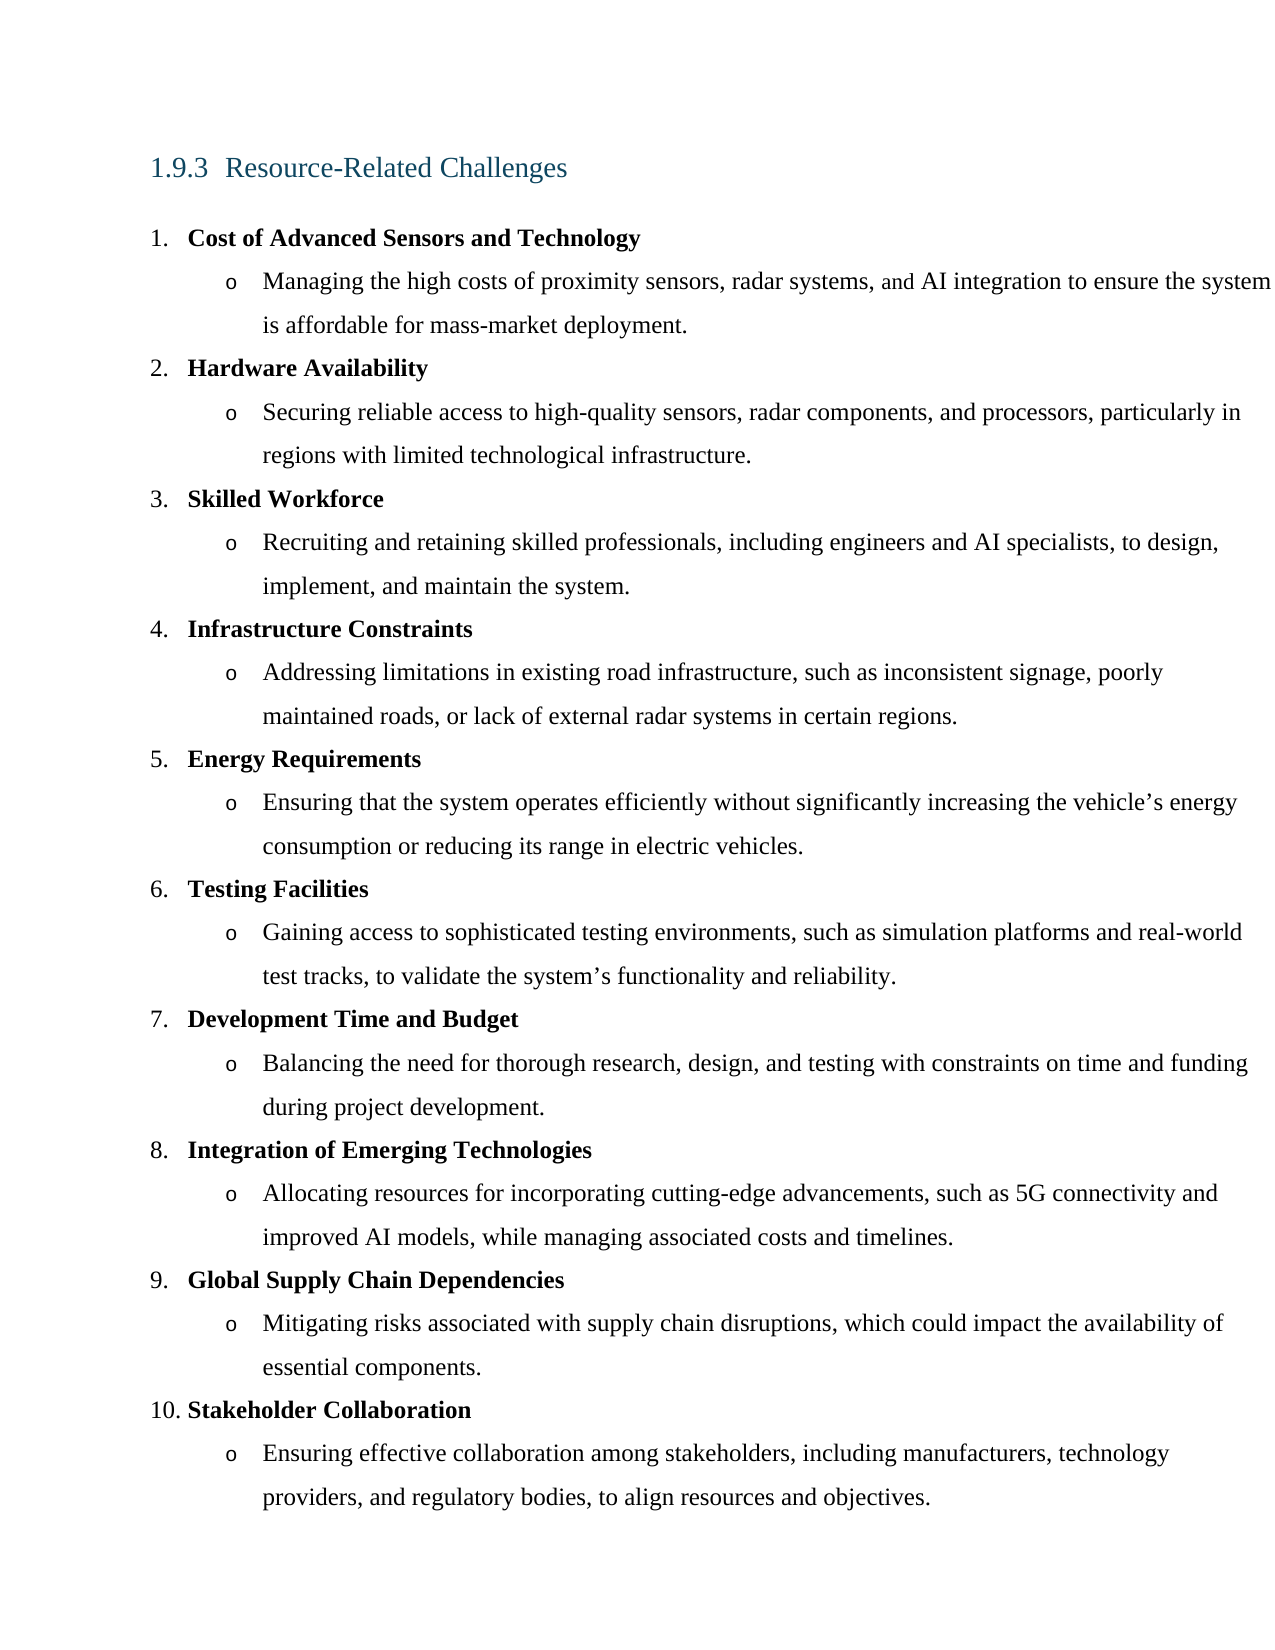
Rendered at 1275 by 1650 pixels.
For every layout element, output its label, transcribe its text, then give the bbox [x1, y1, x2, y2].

list Development Time and Budget [150, 1004, 1275, 1033]
list Testing Facilities [150, 874, 1275, 903]
list Managing the high costs of proximity sensors, radar systems, and AI integration to ensure the system is affordable for mass-market deployment. [225, 266, 1275, 339]
list Ensuring that the system operates efficiently without significantly increasing the vehicle’s energy consumption or reducing its range in electric vehicles. [225, 787, 1275, 860]
list Skilled Workforce [150, 484, 1275, 512]
list Gaining access to sophisticated testing environments, such as simulation platforms and real-world test tracks, to validate the system’s functionality and reliability. [225, 917, 1275, 990]
list Cost of Advanced Sensors and Technology [150, 223, 1275, 252]
list Addressing limitations in existing road infrastructure, such as inconsistent signage, poorly maintained roads, or lack of external radar systems in certain regions. [225, 657, 1275, 730]
list Securing reliable access to high-quality sensors, radar components, and processors, particularly in regions with limited technological infrastructure. [225, 397, 1275, 469]
list Stakeholder Collaboration [150, 1395, 1275, 1424]
subtitle Resource-Related Challenges [150, 150, 1275, 183]
list Recruiting and retaining skilled professionals, including engineers and AI specialists, to design, implement, and maintain the system. [225, 527, 1275, 599]
list Integration of Emerging Technologies [150, 1135, 1275, 1163]
list Balancing the need for thorough research, design, and testing with constraints on time and funding during project development. [225, 1048, 1275, 1120]
list Global Supply Chain Dependencies [150, 1265, 1275, 1294]
list Infrastructure Constraints [150, 614, 1275, 643]
list Hardware Availability [150, 353, 1275, 382]
list Allocating resources for incorporating cutting-edge advancements, such as 5G connectivity and improved AI models, while managing associated costs and timelines. [225, 1178, 1275, 1251]
list Energy Requirements [150, 744, 1275, 773]
list Ensuring effective collaboration among stakeholders, including manufacturers, technology providers, and regulatory bodies, to align resources and objectives. [225, 1438, 1275, 1511]
list Mitigating risks associated with supply chain disruptions, which could impact the availability of essential components. [225, 1308, 1275, 1381]
